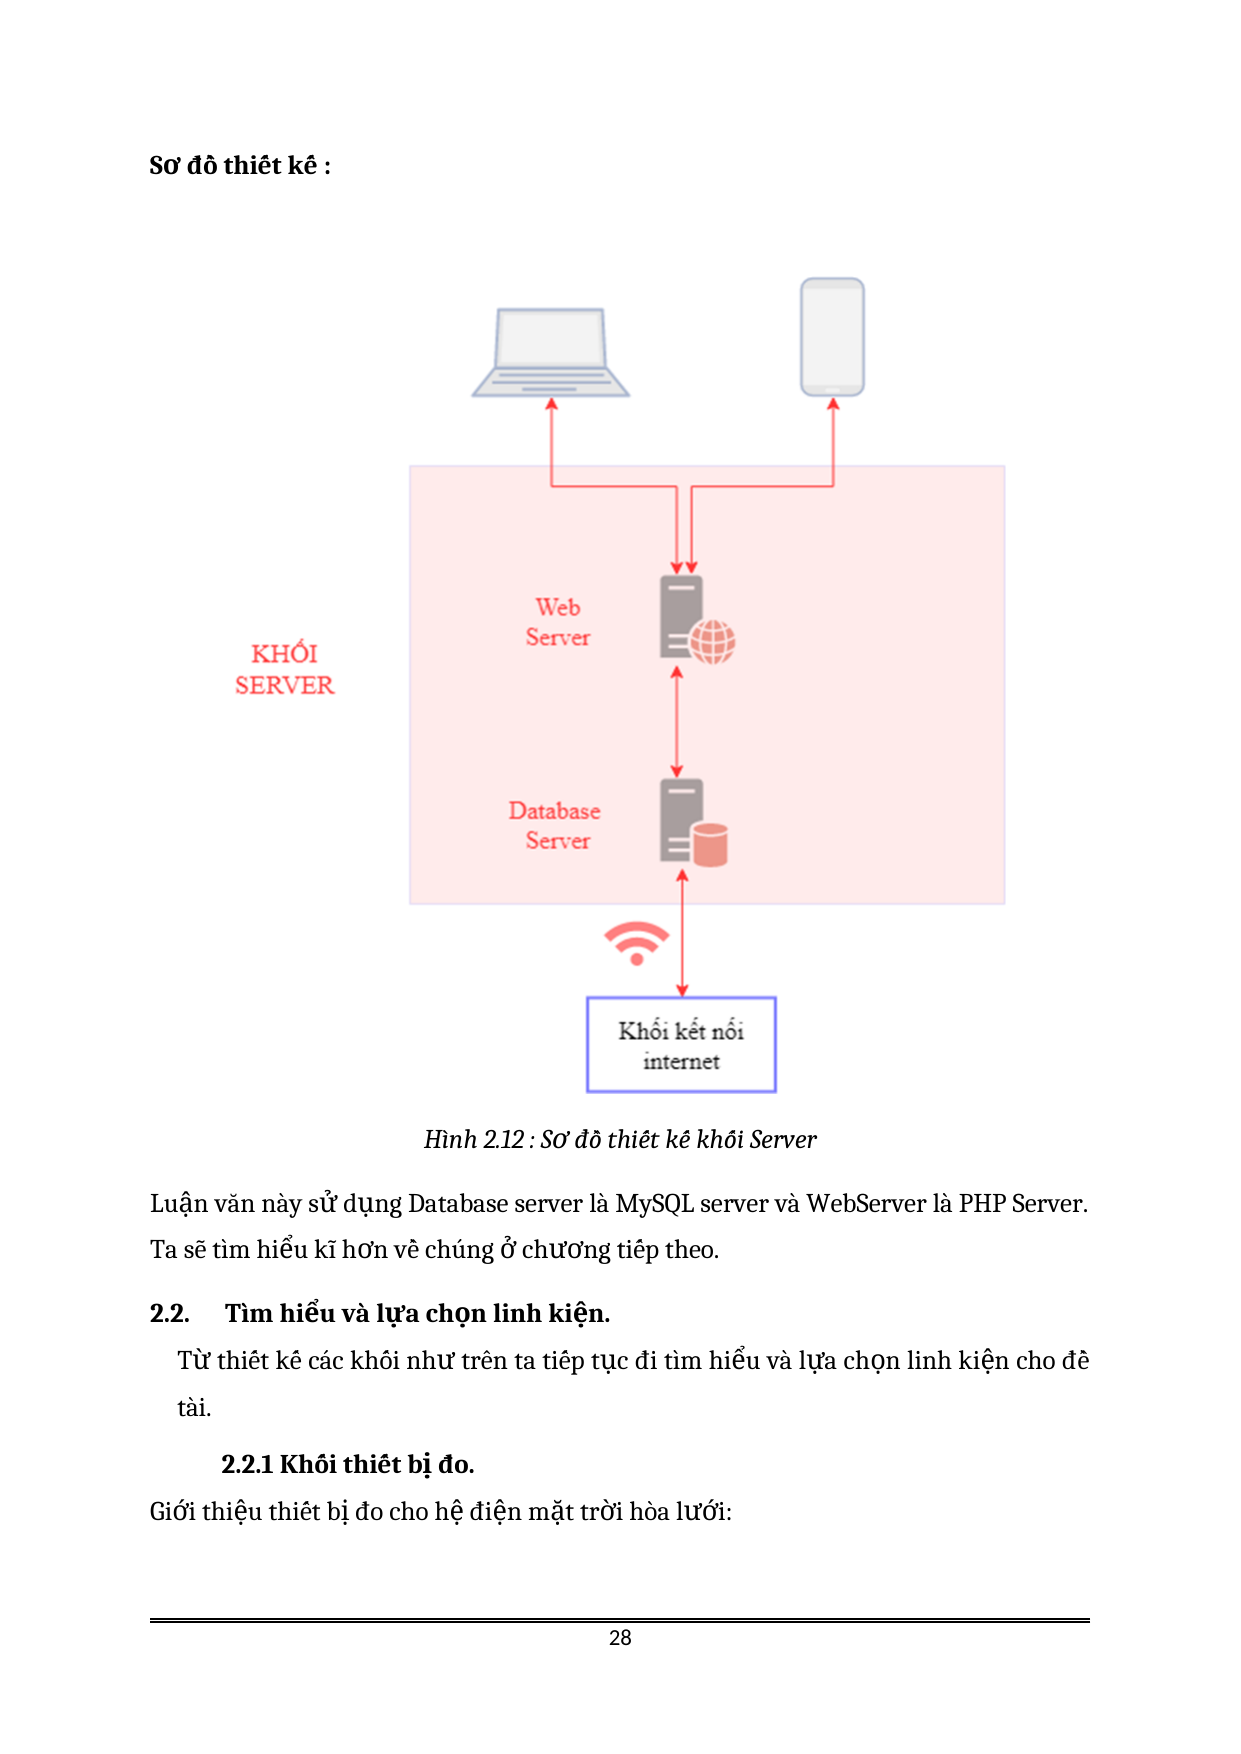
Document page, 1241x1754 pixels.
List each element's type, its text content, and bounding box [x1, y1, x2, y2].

text Luận văn này sử dụng Database server là MySQL server và WebServer là PHP Server. Ta sẽ tìm hiểu kĩ hơn về chúng ở chương tiếp theo. [150, 1188, 1090, 1266]
subtitle 2.2. Tìm hiểu và lựa chọn linh kiện. [150, 1298, 1090, 1329]
text Sơ đồ thiết kế : [150, 150, 1090, 181]
picture [234, 276, 1007, 1094]
text Hình 2.12 : Sơ đồ thiết kế khối Server [150, 1124, 1090, 1156]
text Từ thiết kế các khối như trên ta tiếp tục đi tìm hiểu và lựa chọn linh kiện cho đề tài. [177, 1345, 1090, 1423]
text Giới thiệu thiết bị đo cho hệ điện mặt trời hòa lưới: [150, 1496, 1090, 1527]
subtitle 2.2.1 Khối thiết bị đo. [150, 1449, 1090, 1480]
